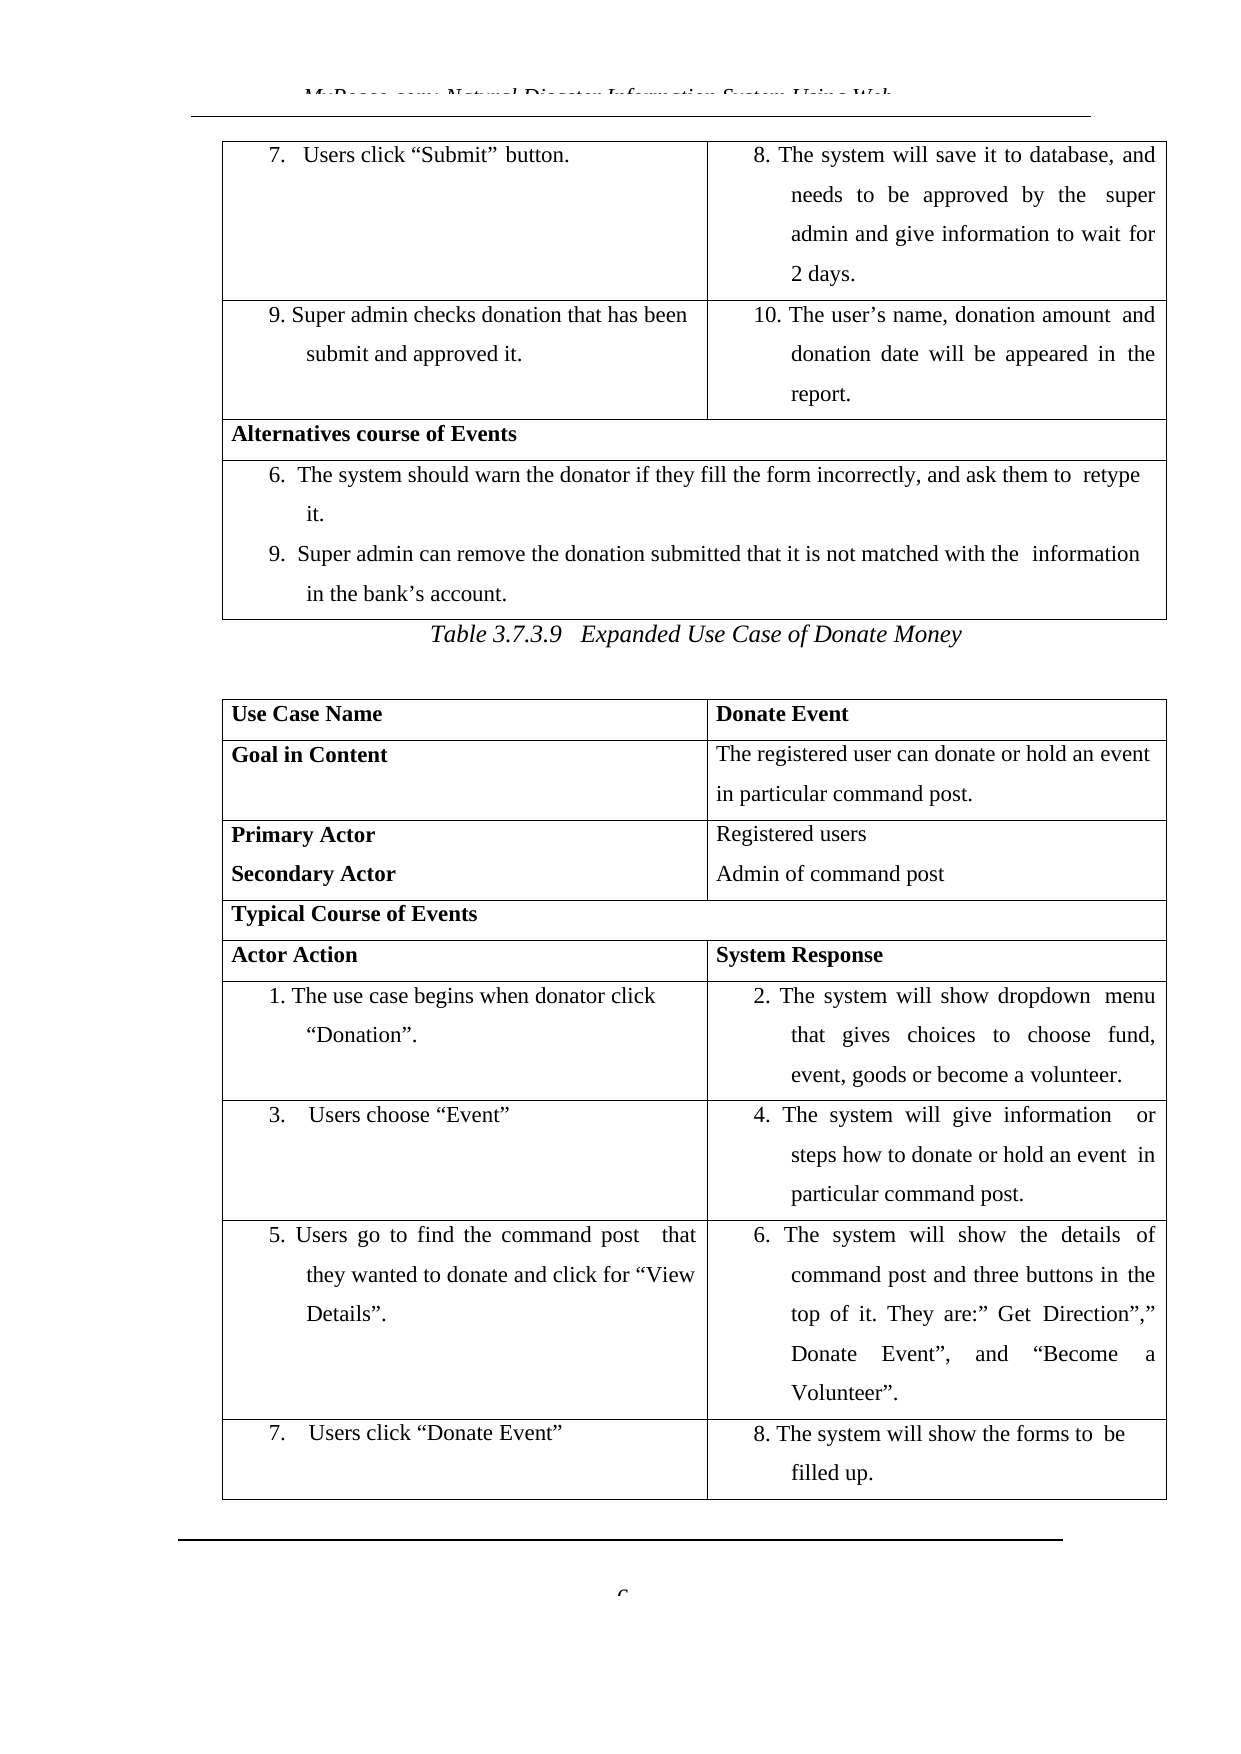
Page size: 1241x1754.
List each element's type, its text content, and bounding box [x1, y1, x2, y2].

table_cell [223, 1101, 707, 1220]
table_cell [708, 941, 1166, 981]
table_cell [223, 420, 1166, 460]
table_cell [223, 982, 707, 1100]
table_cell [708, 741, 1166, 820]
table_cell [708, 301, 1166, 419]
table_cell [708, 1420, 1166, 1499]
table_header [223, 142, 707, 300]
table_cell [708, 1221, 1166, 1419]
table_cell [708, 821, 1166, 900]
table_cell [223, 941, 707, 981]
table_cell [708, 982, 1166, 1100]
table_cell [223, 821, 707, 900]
text Table 3.7.3.9 Expanded Use Case of Donate Money [430, 620, 1180, 648]
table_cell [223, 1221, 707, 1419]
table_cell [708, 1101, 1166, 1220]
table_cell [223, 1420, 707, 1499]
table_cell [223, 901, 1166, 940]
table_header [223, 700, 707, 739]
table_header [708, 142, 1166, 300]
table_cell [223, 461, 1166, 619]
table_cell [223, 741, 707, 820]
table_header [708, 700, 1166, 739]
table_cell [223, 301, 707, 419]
